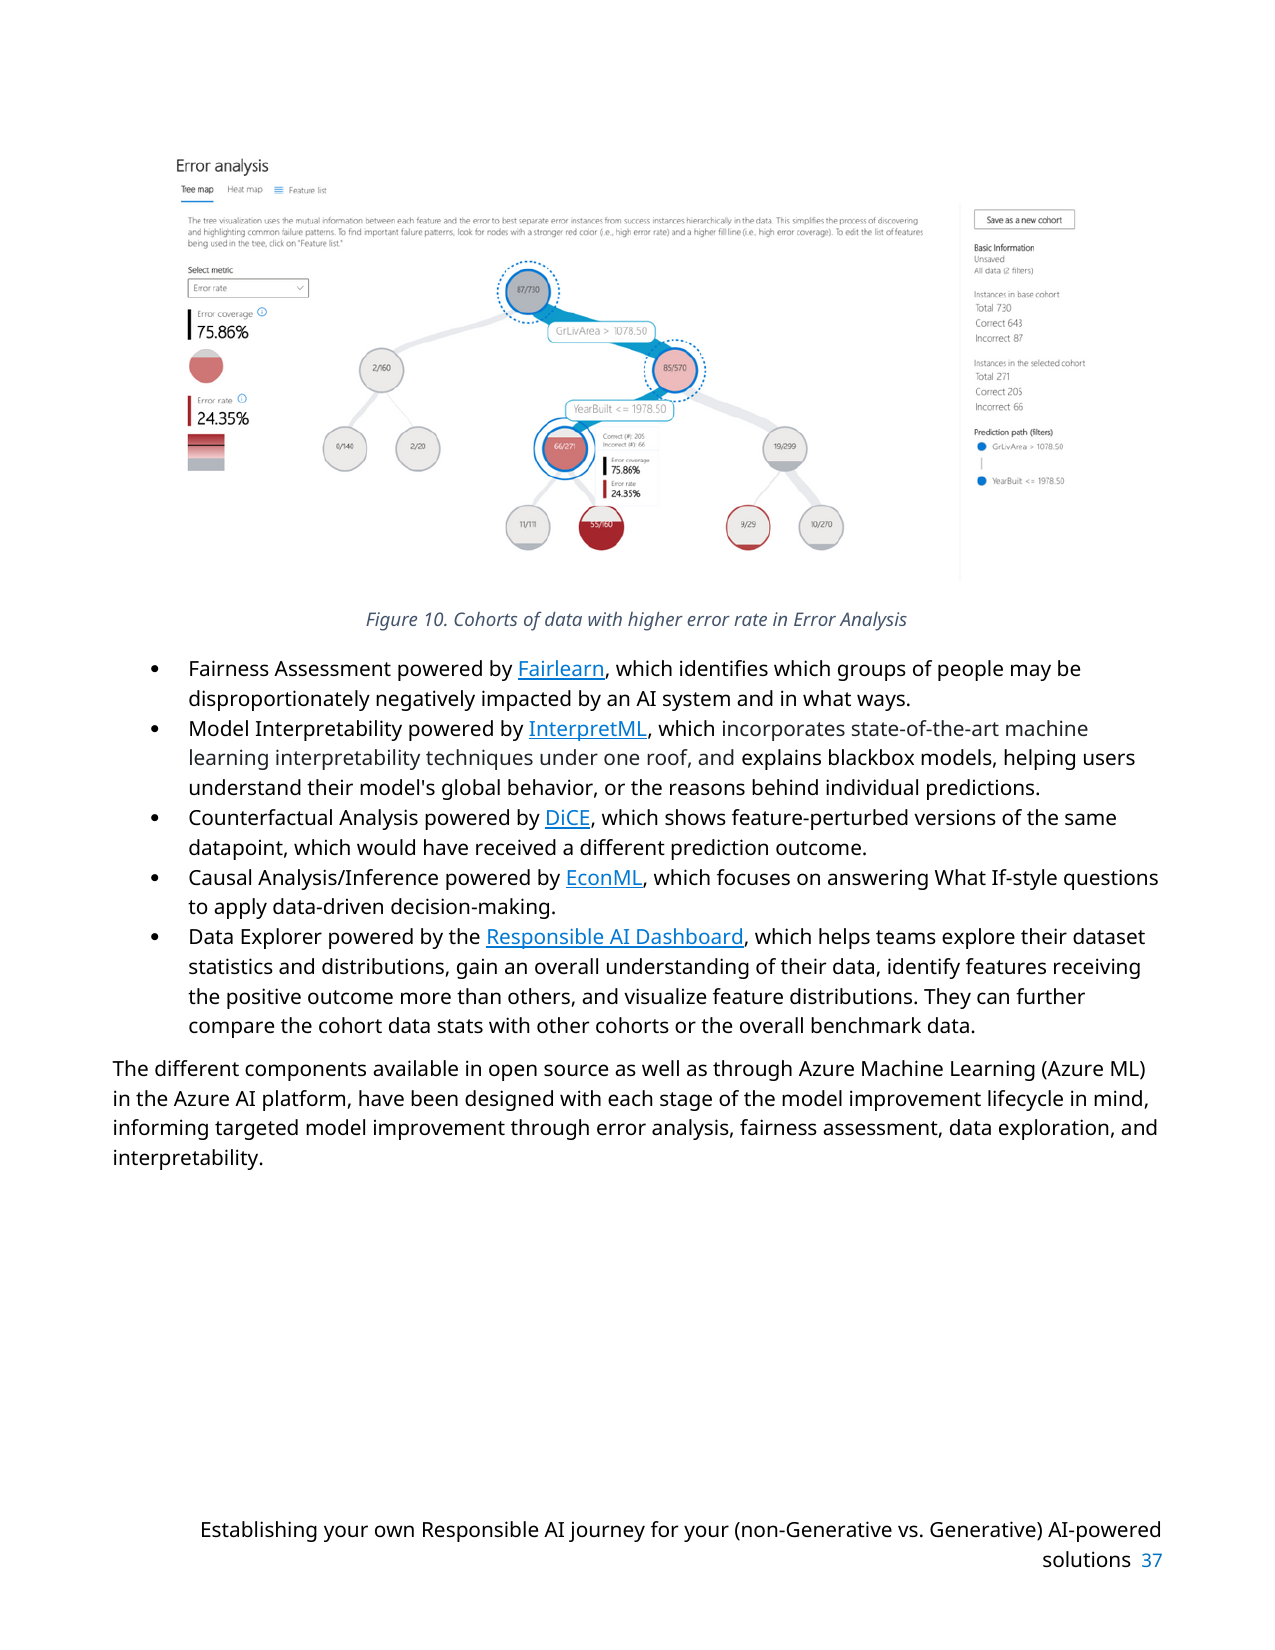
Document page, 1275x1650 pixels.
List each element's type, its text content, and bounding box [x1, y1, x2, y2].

picture [172, 150, 1103, 581]
list Counterfactual Analysis powered by DiCE, which shows feature-perturbed versions of the same datapoint, which would have received a different prediction outcome. [151, 803, 1162, 861]
text Figure . Cohorts of data with higher error rate in Error Analysis [112, 607, 1162, 632]
list Data Explorer powered by the Responsible AI Dashboard, which helps teams explore their dataset statistics and distributions, gain an overall understanding of their data, identify features receiving the positive outcome more than others, and visualize feature distributions. They can further compare the cohort data stats with other cohorts or the overall benchmark data. [151, 922, 1162, 1040]
list Model Interpretability powered by InterpretML, which incorporates state-of-the-art machine learning interpretability techniques under one roof, and explains blackbox models, helping users understand their model's global behavior, or the reasons behind individual predictions. [151, 714, 1162, 802]
list Causal Analysis/Inference powered by EconML, which focuses on answering What If-style questions to apply data-driven decision-making. [151, 863, 1162, 921]
text The different components available in open source as well as through Azure Machine Learning (Azure ML) in the Azure AI platform, have been designed with each stage of the model improvement lifecycle in mind, informing targeted model improvement through error analysis, fairness assessment, data exploration, and interpretability. [112, 1054, 1162, 1172]
list Fairness Assessment powered by Fairlearn, which identifies which groups of people may be disproportionately negatively impacted by an AI system and in what ways. [151, 654, 1162, 712]
